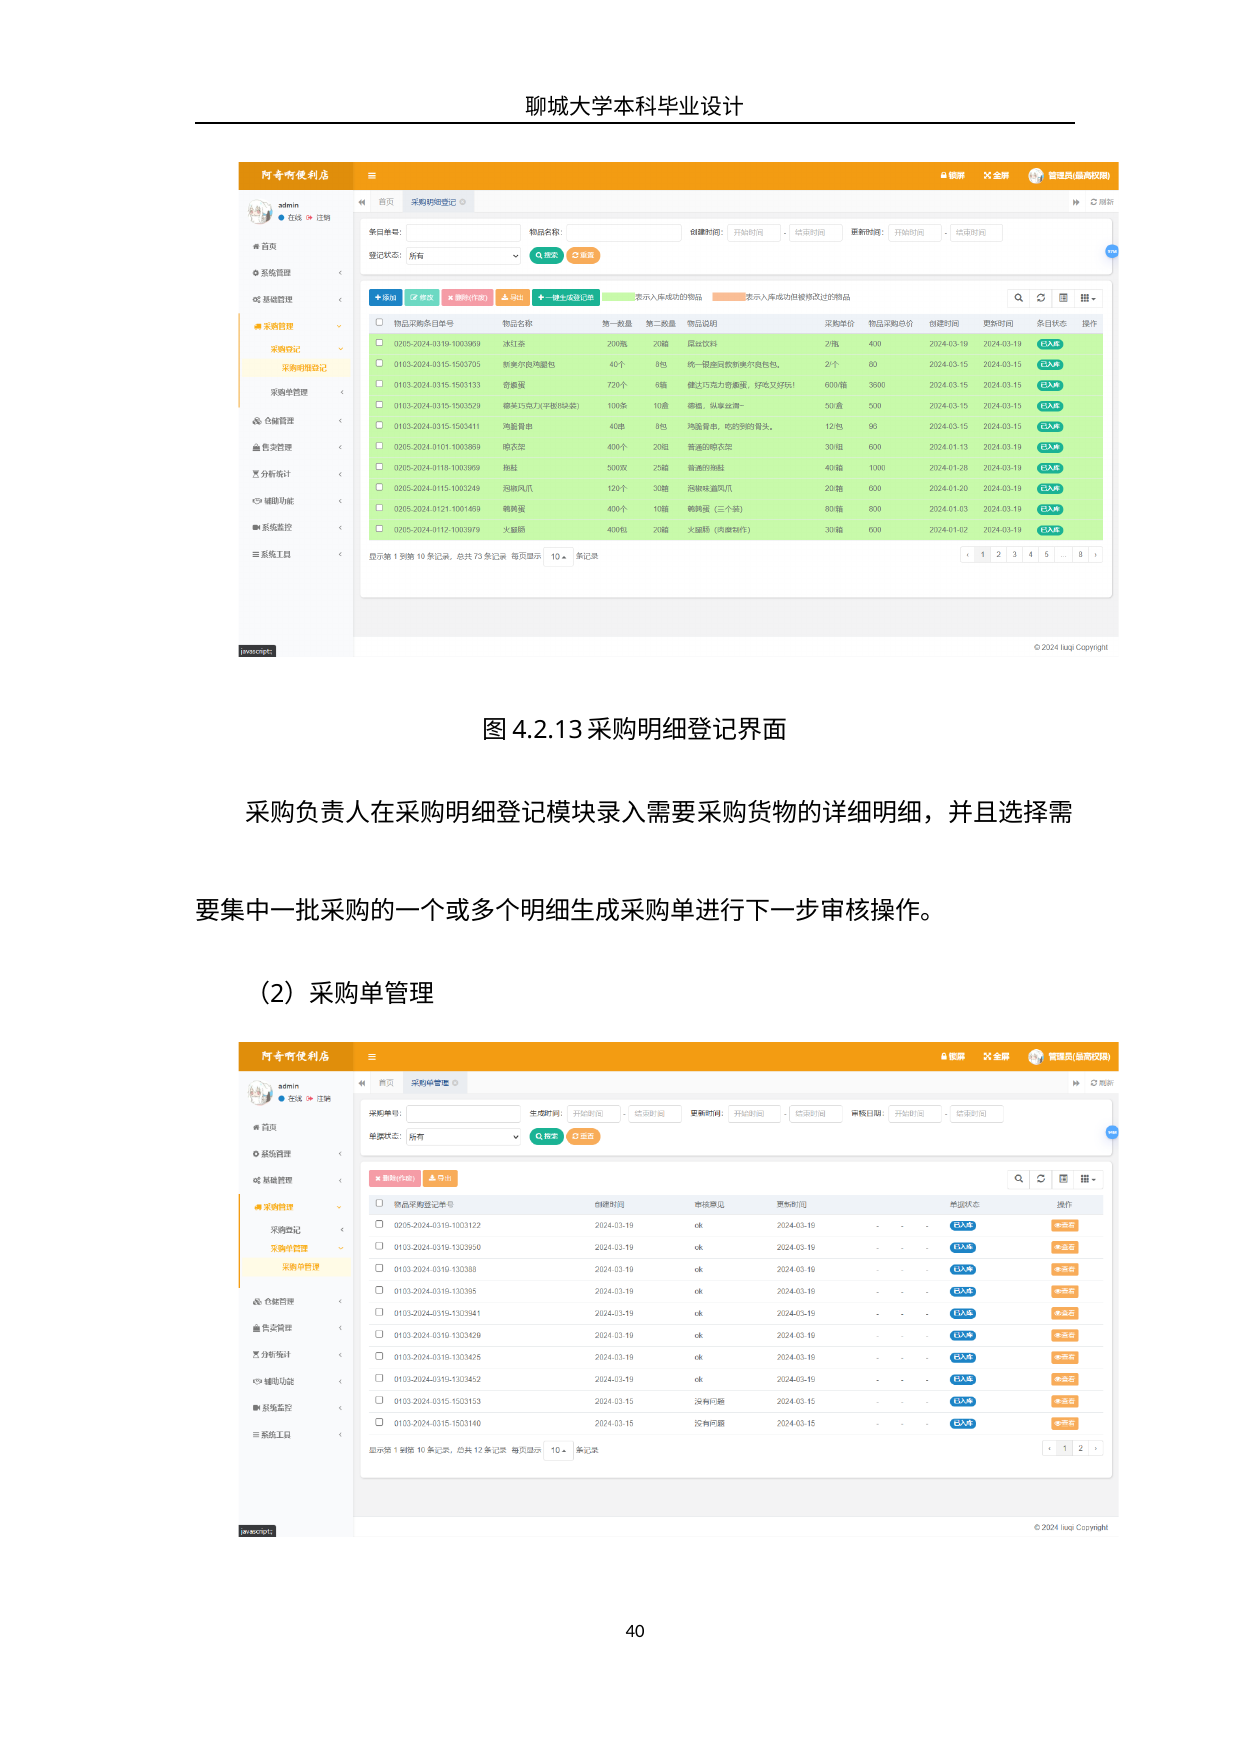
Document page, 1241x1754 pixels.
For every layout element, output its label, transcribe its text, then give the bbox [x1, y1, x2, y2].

text 采购负责人在采购明细登记模块录入需要采购货物的详细明细，并且选择需要集中一批采购的一个或多个明细生成采购单进行下一步审核操作。 [195, 778, 1075, 941]
picture [238, 162, 1119, 657]
picture [238, 1042, 1119, 1537]
text 图4.2.13采购明细登记界面 [195, 695, 1075, 760]
text （2）采购单管理 [195, 959, 1075, 1024]
